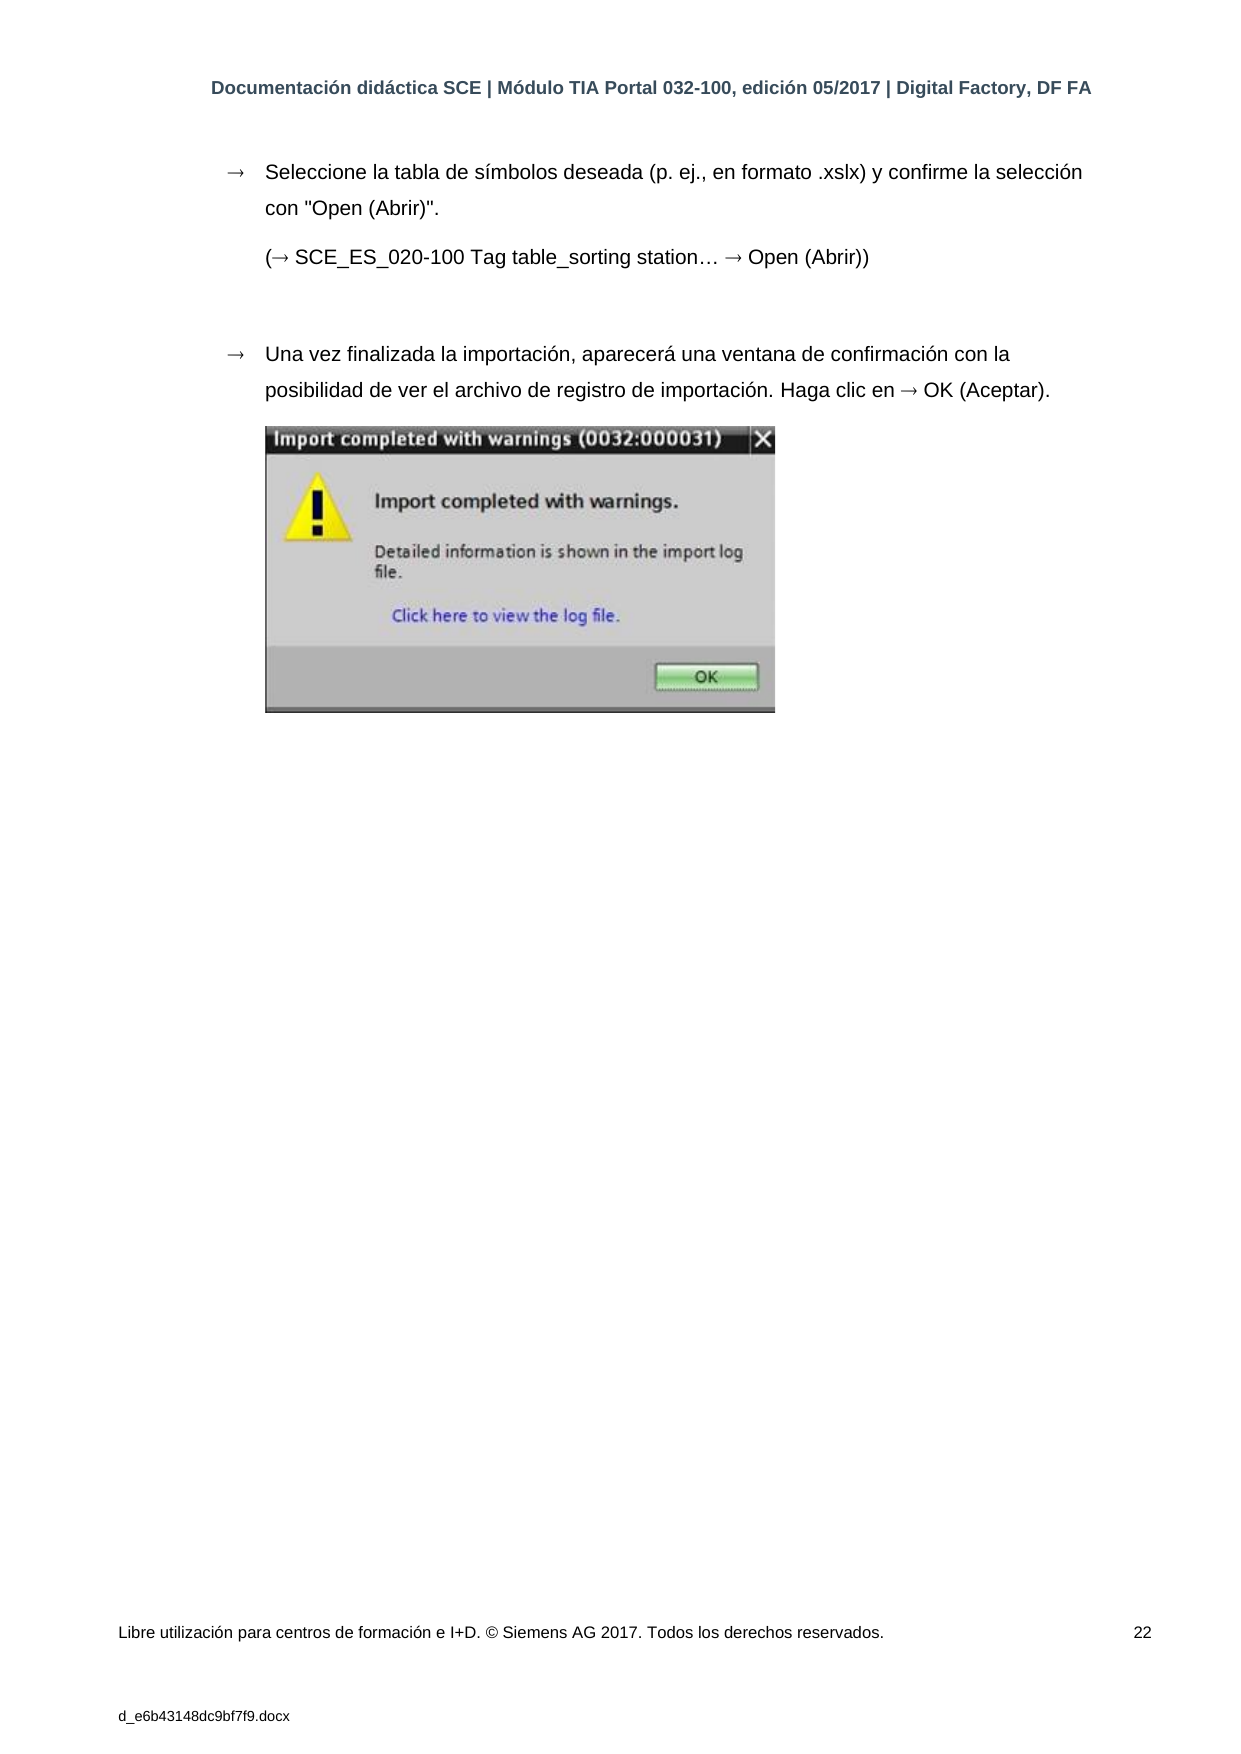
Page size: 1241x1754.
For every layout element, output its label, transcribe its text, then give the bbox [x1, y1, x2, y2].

text Seleccione la tabla de símbolos deseada (p. ej., en formato .xslx) y confirme la selección con "Open (Abrir)". [227, 160, 1092, 220]
text Una vez finalizada la importación, aparecerá una ventana de confirmación con la posibilidad de ver el archivo de registro de importación. Haga clic en OK (Aceptar). [227, 342, 1092, 402]
picture [265, 426, 776, 713]
list ( SCE_ES_020-100 Tag table_sorting station… Open (Abrir)) [265, 245, 1092, 269]
